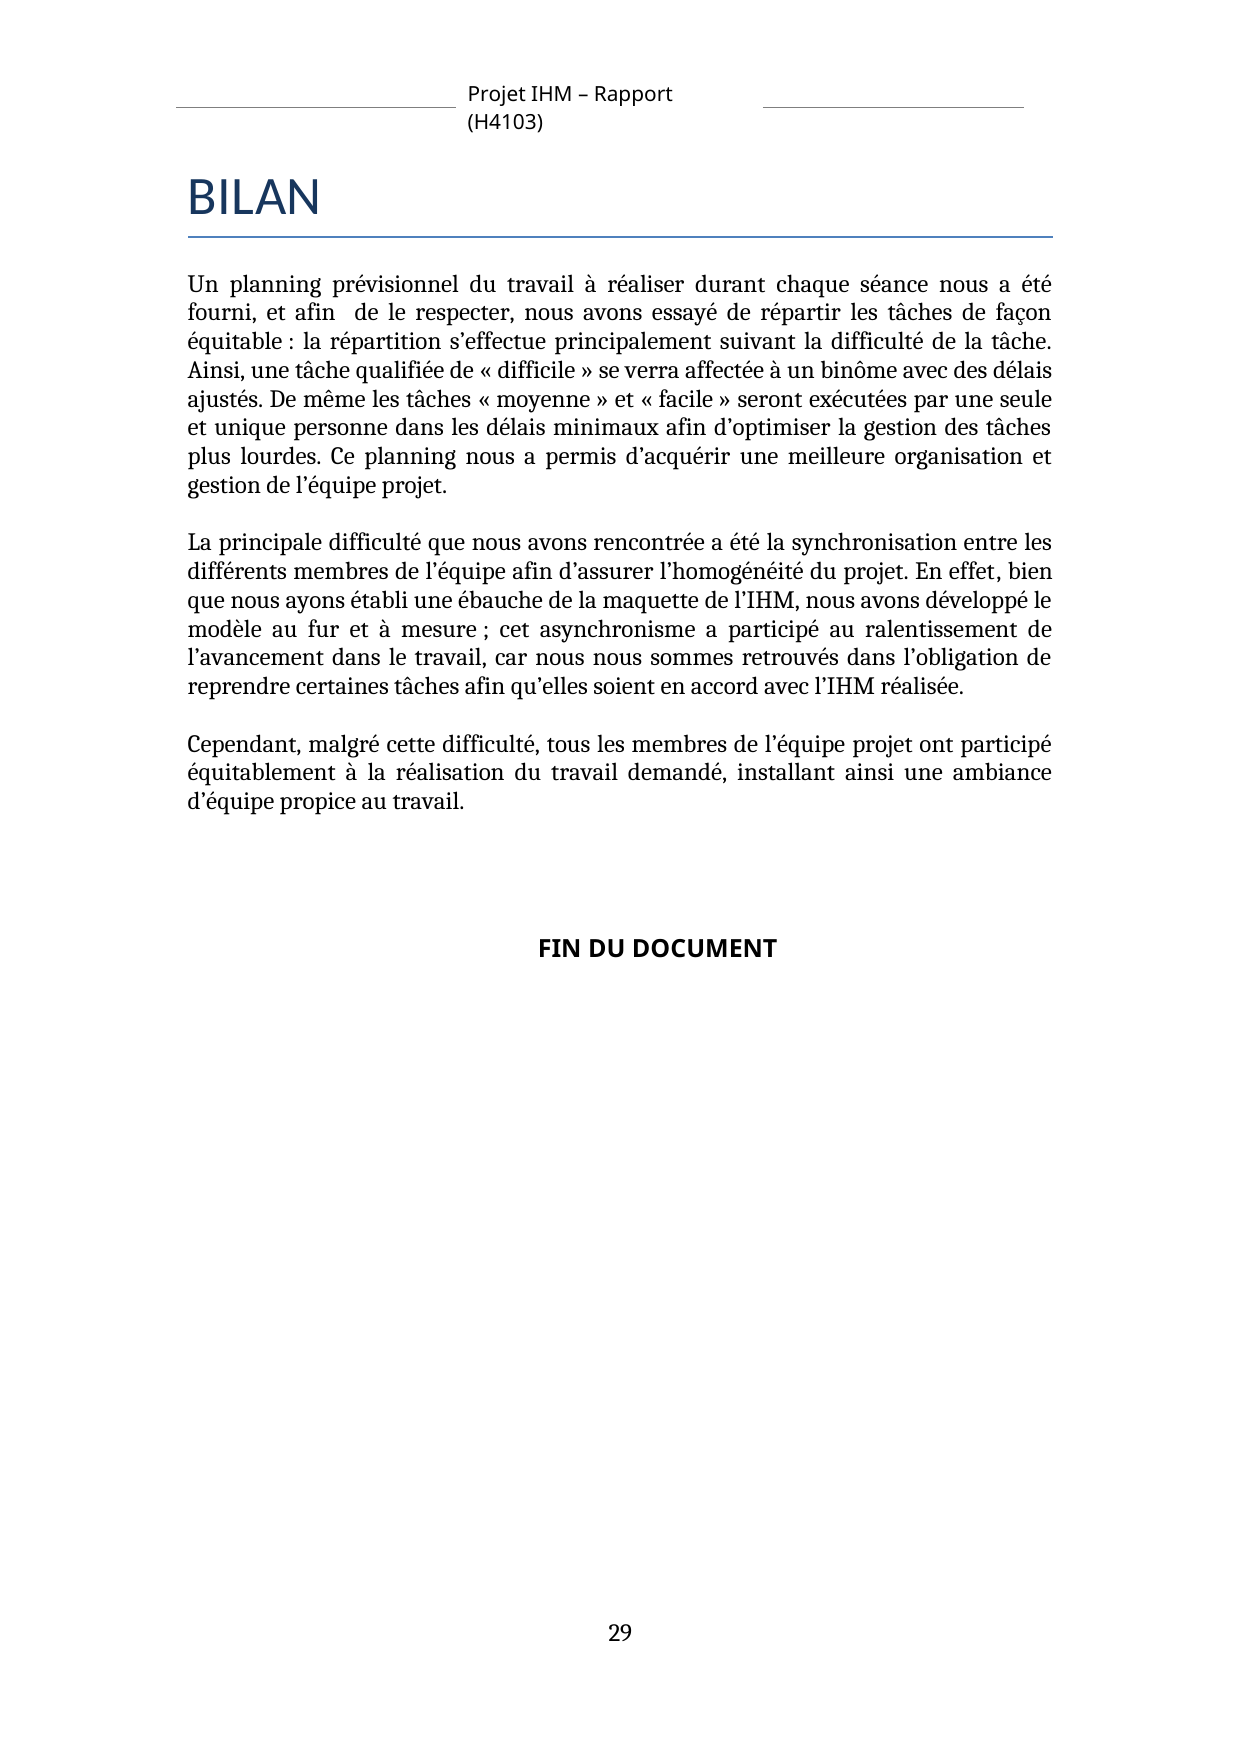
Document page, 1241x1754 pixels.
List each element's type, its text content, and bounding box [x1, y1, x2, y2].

title BILAN [187, 150, 1053, 238]
text Un planning prévisionnel du travail à réaliser durant chaque séance nous a été fourni, et afin de le respecter, nous avons essayé de répartir les tâches de façon équitable : la répartition s’effectue principalement suivant la difficulté de la tâche. Ainsi, une tâche qualifiée de « difficile » se verra affectée à un binôme avec des délais ajustés. De même les tâches « moyenne » et « facile » seront exécutées par une seule et unique personne dans les délais minimaux afin d’optimiser la gestion des tâches plus lourdes. Ce planning nous a permis d’acquérir une meilleure organisation et gestion de l’équipe projet. [187, 269, 1053, 499]
text FIN DU DOCUMENT [187, 931, 1053, 965]
text La principale difficulté que nous avons rencontrée a été la synchronisation entre les différents membres de l’équipe afin d’assurer l’homogénéité du projet. En effet, bien que nous ayons établi une ébauche de la maquette de l’IHM, nous avons développé le modèle au fur et à mesure ; cet asynchronisme a participé au ralentissement de l’avancement dans le travail, car nous nous sommes retrouvés dans l’obligation de reprendre certaines tâches afin qu’elles soient en accord avec l’IHM réalisée. [187, 528, 1053, 701]
text Cependant, malgré cette difficulté, tous les membres de l’équipe projet ont participé équitablement à la réalisation du travail demandé, installant ainsi une ambiance d’équipe propice au travail. [187, 729, 1053, 816]
